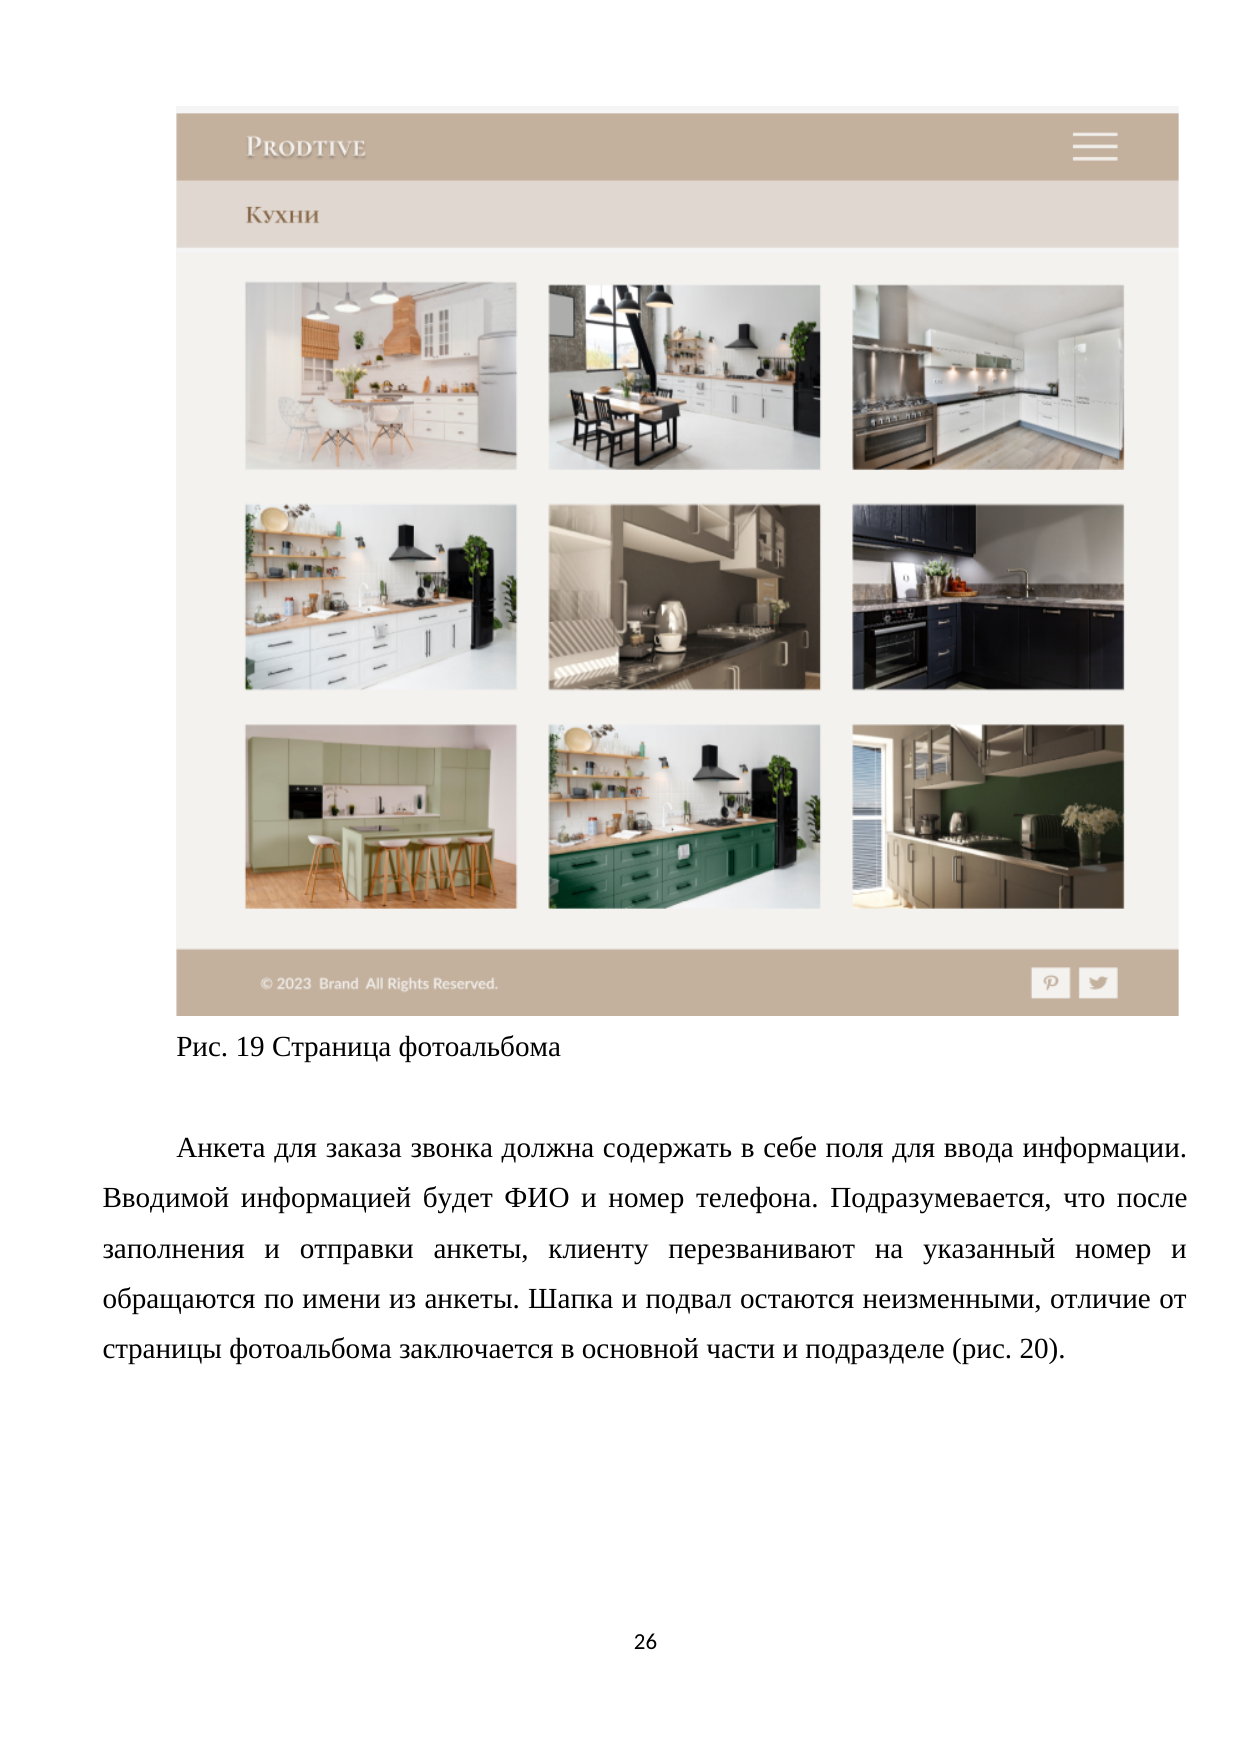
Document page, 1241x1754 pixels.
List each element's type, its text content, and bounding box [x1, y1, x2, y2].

text Рис. 19 Страница фотоальбома [102, 1029, 1188, 1063]
text Анкета для заказа звонка должна содержать в себе поля для ввода информации. Вводимой информацией будет ФИО и номер телефона. Подразумевается, что после заполнения и отправки анкеты, клиенту перезванивают на указанный номер и обращаются по имени из анкеты. Шапка и подвал остаются неизменными, отличие от страницы фотоальбома заключается в основной части и подразделе (рис. 20). [102, 1130, 1188, 1365]
picture [176, 106, 1179, 1016]
